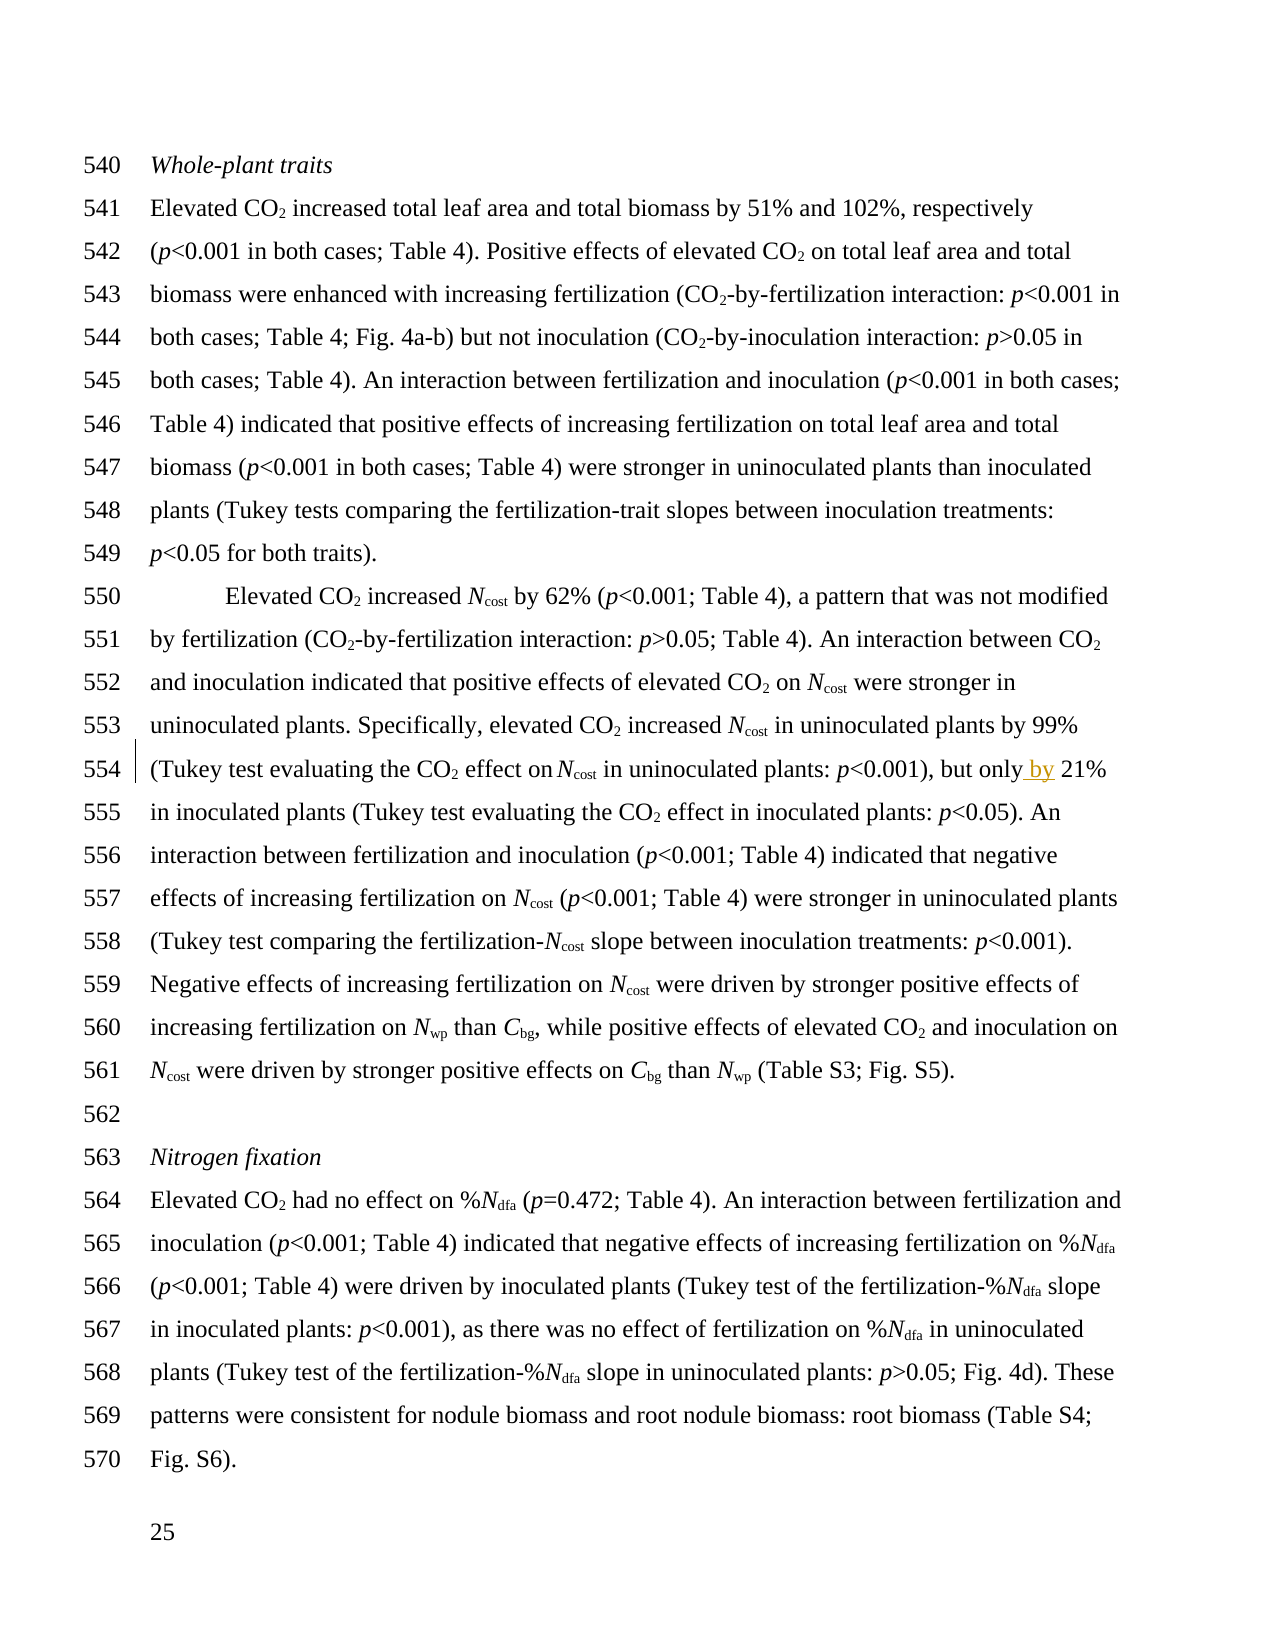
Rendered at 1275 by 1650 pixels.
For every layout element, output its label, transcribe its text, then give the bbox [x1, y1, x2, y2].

text Elevated CO2 increased total leaf area and total biomass by 51% and 102%, respectively (p<0.001 in both cases; Table 4). Positive effects of elevated CO2 on total leaf area and total biomass were enhanced with increasing fertilization (CO2-by-fertilization interaction: p<0.001 in both cases; Table 4; Fig. 4a-b) but not inoculation (CO2-by-inoculation interaction: p>0.05 in both cases; Table 4). An interaction between fertilization and inoculation (p<0.001 in both cases; Table 4) indicated that positive effects of increasing fertilization on total leaf area and total biomass (p<0.001 in both cases; Table 4) were stronger in uninoculated plants than inoculated plants (Tukey tests comparing the fertilization-trait slopes between inoculation treatments: p<0.05 for both traits). [150, 193, 1125, 567]
text Nitrogen fixation [150, 1142, 1125, 1171]
text Elevated CO2 had no effect on %Ndfa (p=0.472; Table 4). An interaction between fertilization and inoculation (p<0.001; Table 4) indicated that negative effects of increasing fertilization on %Ndfa (p<0.001; Table 4) were driven by inoculated plants (Tukey test of the fertilization-%Ndfa slope in inoculated plants: p<0.001), as there was no effect of fertilization on %Ndfa in uninoculated plants (Tukey test of the fertilization-%Ndfa slope in uninoculated plants: p>0.05; Fig. 4d). These patterns were consistent for nodule biomass and root nodule biomass: root biomass (Table S4; Fig. S6). [150, 1185, 1125, 1472]
text Elevated CO2 increased Ncost by 62% (p<0.001; Table 4), a pattern that was not modified by fertilization (CO2-by-fertilization interaction: p>0.05; Table 4). An interaction between CO2 and inoculation indicated that positive effects of elevated CO2 on Ncost were stronger in uninoculated plants. Specifically, elevated CO2 increased Ncost in uninoculated plants by 99% (Tukey test evaluating the CO2 effect on Ncost in uninoculated plants: p<0.001), but only 21% in inoculated plants (Tukey test evaluating the CO2 effect in inoculated plants: p<0.05). An interaction between fertilization and inoculation (p<0.001; Table 4) indicated that negative effects of increasing fertilization on Ncost (p<0.001; Table 4) were stronger in uninoculated plants (Tukey test comparing the fertilization-Ncost slope between inoculation treatments: p<0.001). Negative effects of increasing fertilization on Ncost were driven by stronger positive effects of increasing fertilization on Nwp than Cbg, while positive effects of elevated CO2 and inoculation on Ncost were driven by stronger positive effects on Cbg than Nwp (Table S3; Fig. S5). [150, 581, 1125, 1084]
text Whole-plant traits [150, 150, 1125, 179]
